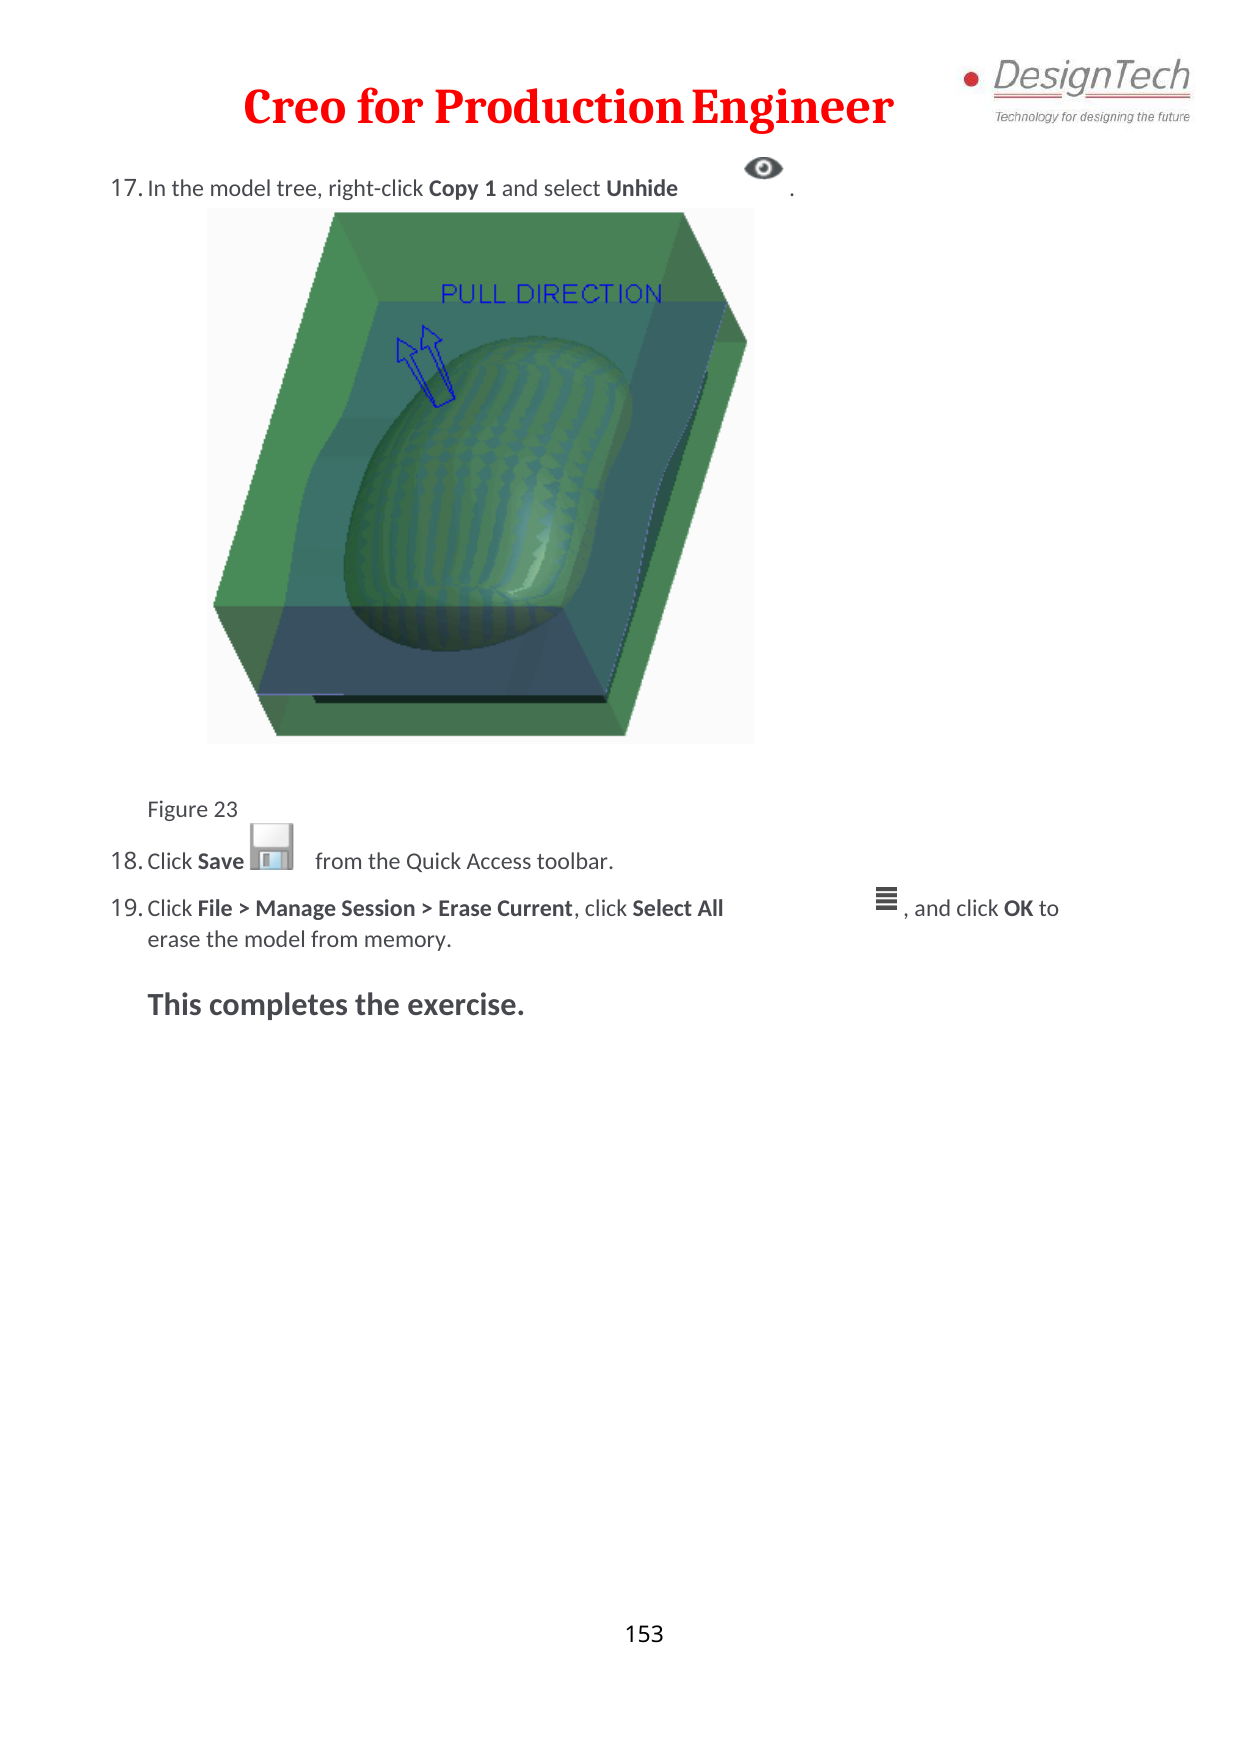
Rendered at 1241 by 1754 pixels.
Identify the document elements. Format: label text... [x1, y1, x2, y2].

list Click Save from the Quick Access toolbar. [110, 824, 1194, 876]
list Click File > Manage Session > Erase Current, click Select All , and click OK to erase the model from memory. [110, 891, 1093, 953]
text Figure 23 [147, 794, 1194, 824]
picture [249, 823, 294, 870]
picture [206, 208, 755, 744]
list In the model tree, right-click Copy 1 and select Unhide . [110, 171, 1194, 203]
picture [956, 51, 1196, 130]
picture [743, 157, 784, 171]
text This completes the exercise. [147, 984, 1194, 1023]
picture [876, 887, 897, 891]
